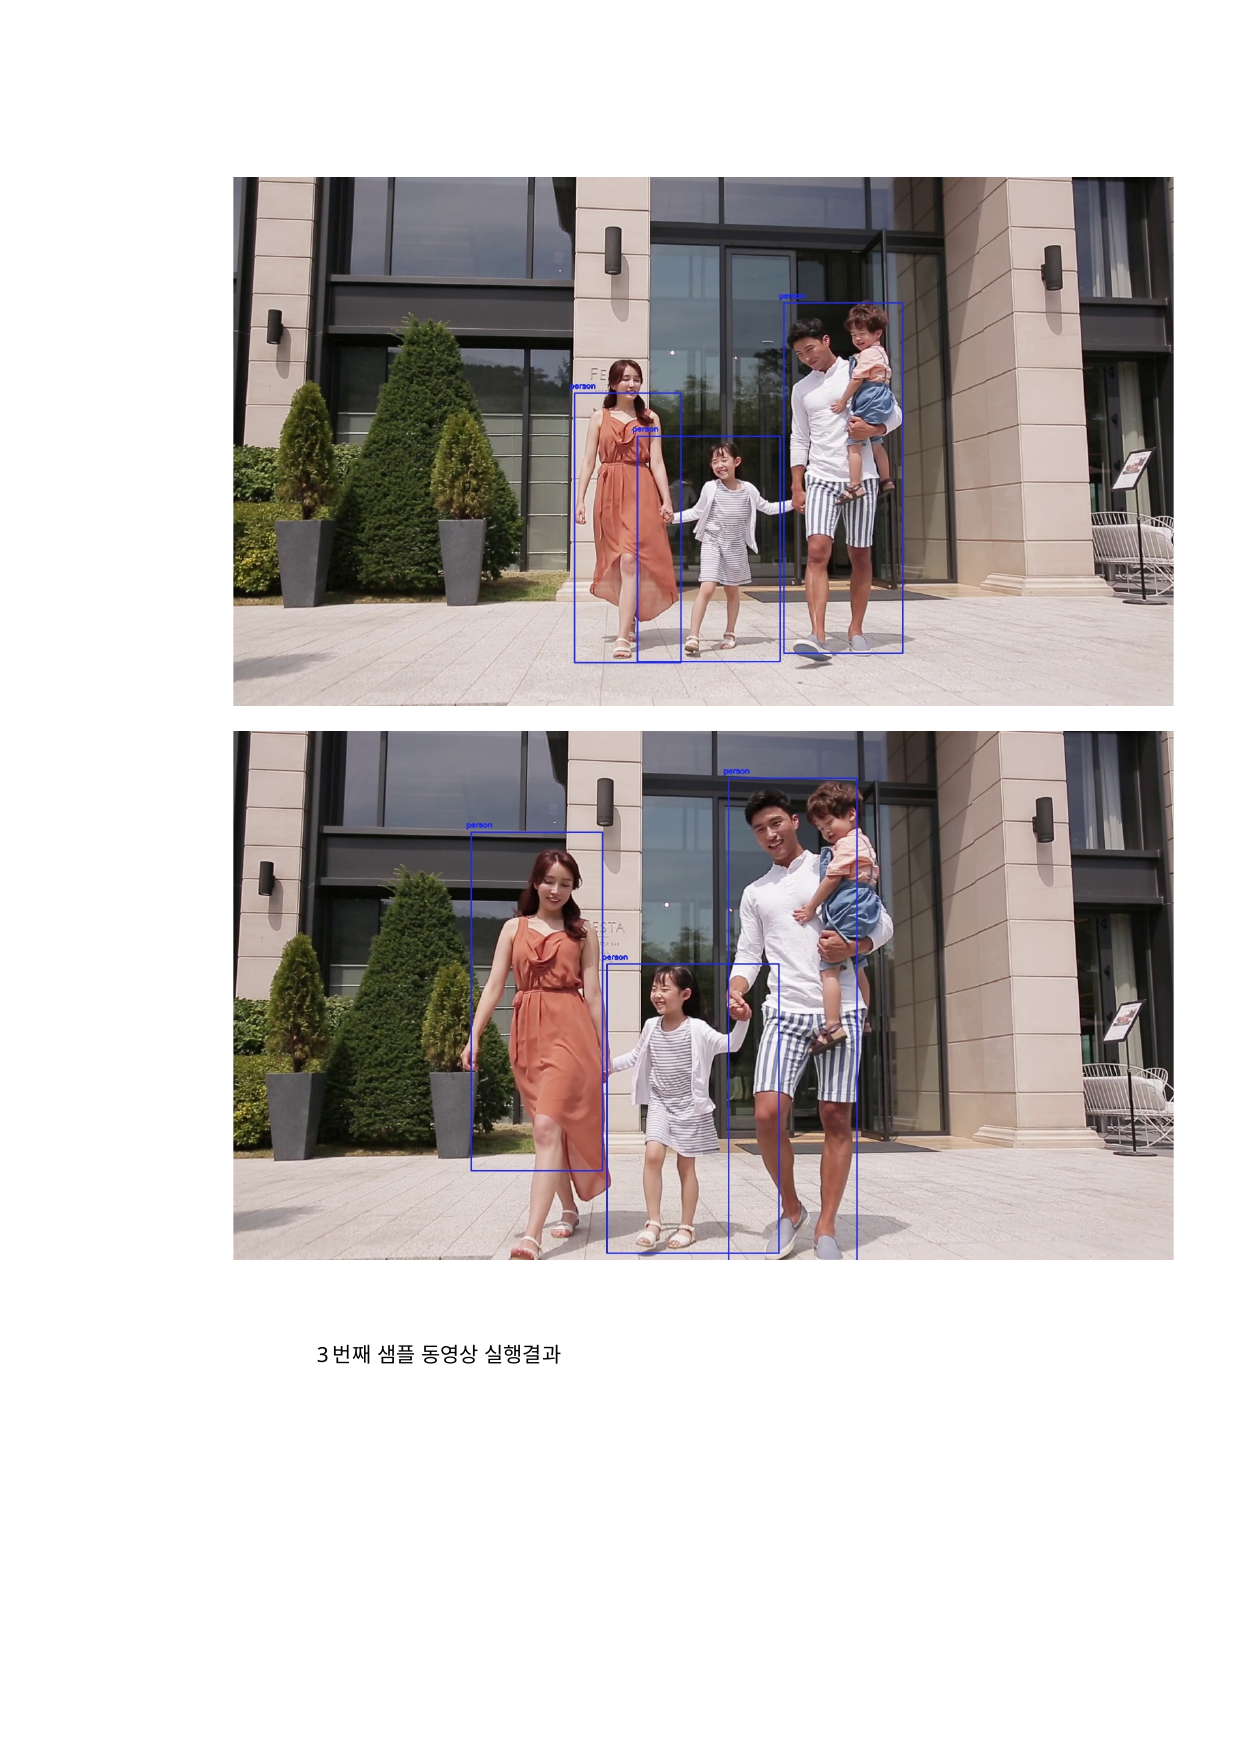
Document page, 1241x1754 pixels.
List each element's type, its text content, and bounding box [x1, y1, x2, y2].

picture [233, 731, 1174, 1260]
text 3번째 샘플 동영상 실행결과 [233, 1338, 1090, 1369]
picture [233, 177, 1174, 706]
